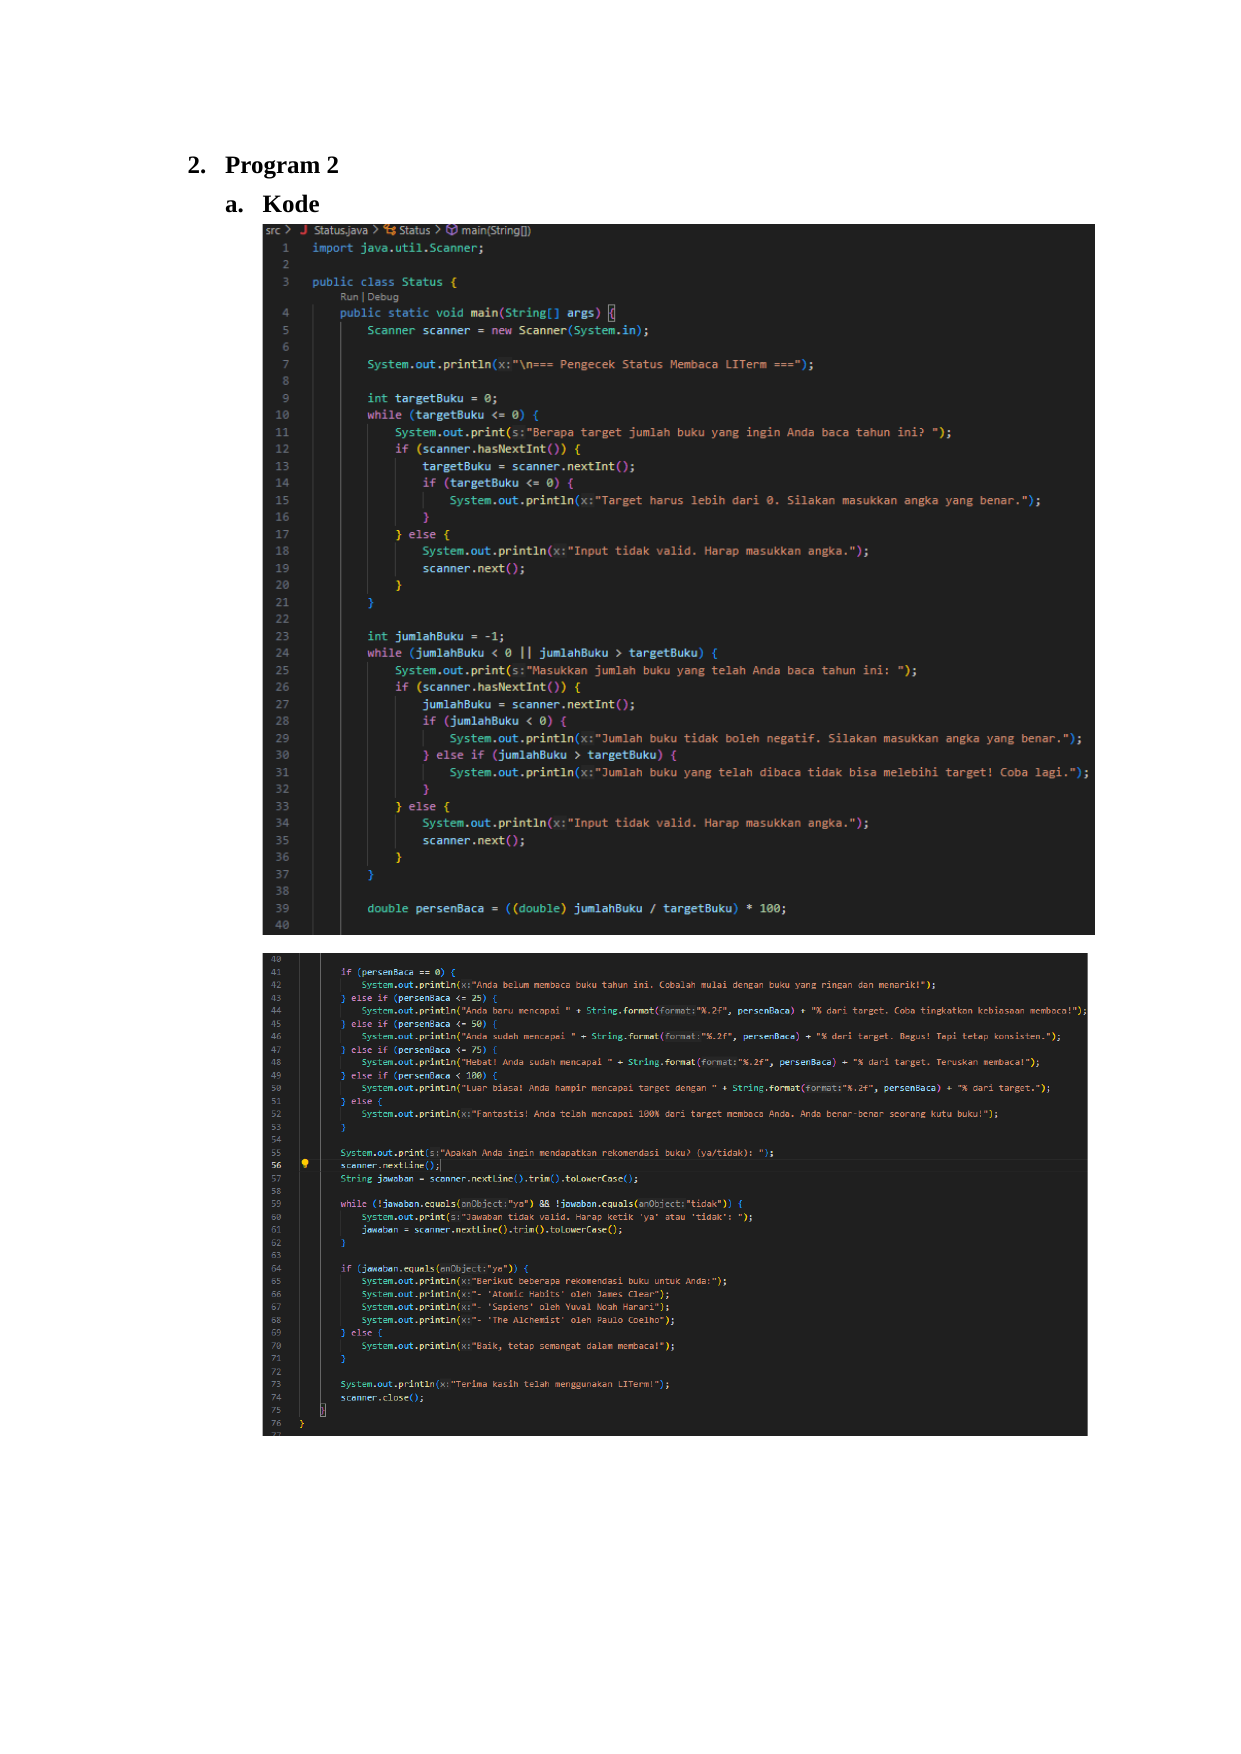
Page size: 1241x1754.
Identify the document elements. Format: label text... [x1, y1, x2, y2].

picture [262, 224, 1095, 935]
subtitle Kode [225, 189, 1090, 218]
subtitle Program 2 [187, 150, 1090, 179]
picture [262, 953, 1088, 1436]
